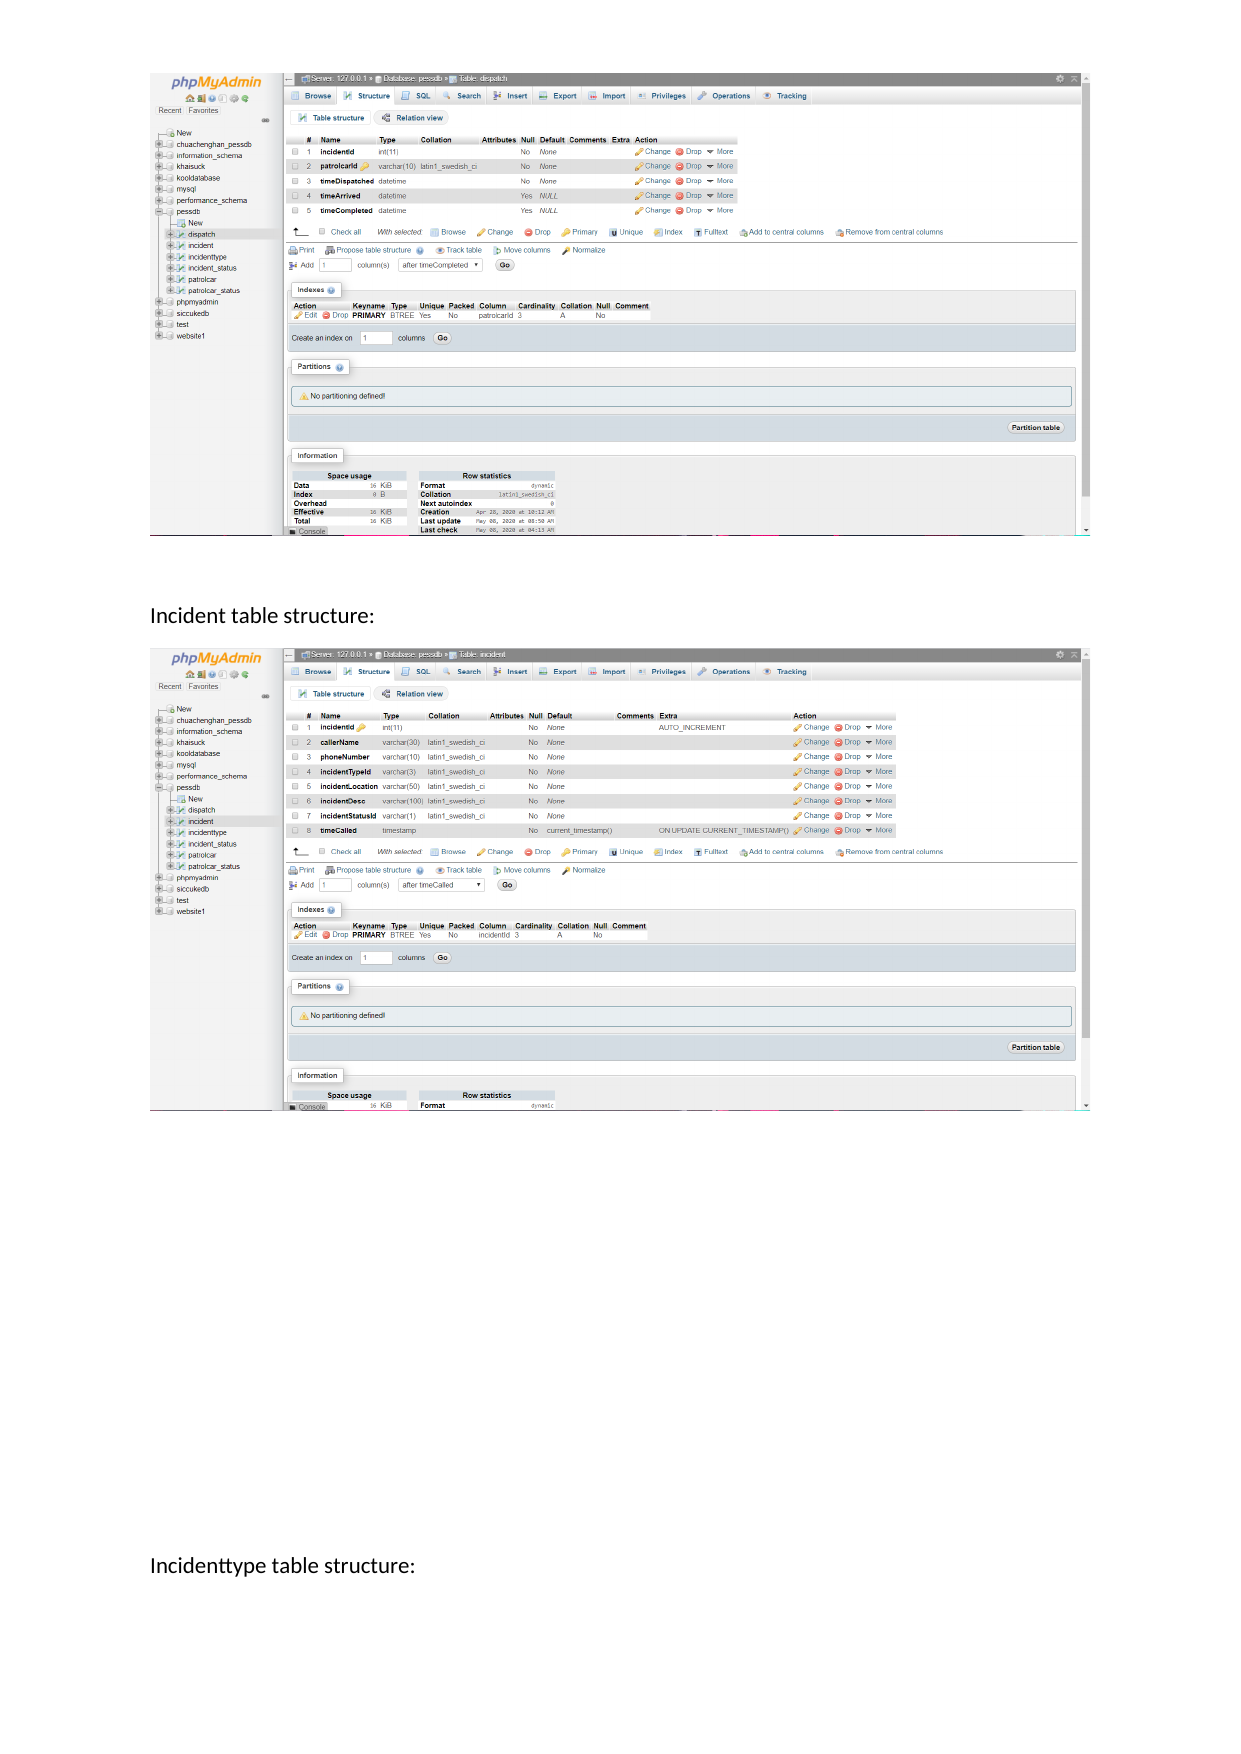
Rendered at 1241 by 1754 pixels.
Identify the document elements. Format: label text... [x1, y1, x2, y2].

picture [150, 73, 1091, 536]
text Incident table structure: [150, 601, 1090, 629]
text Incidenttype table structure: [150, 1551, 1090, 1579]
picture [150, 648, 1091, 1111]
